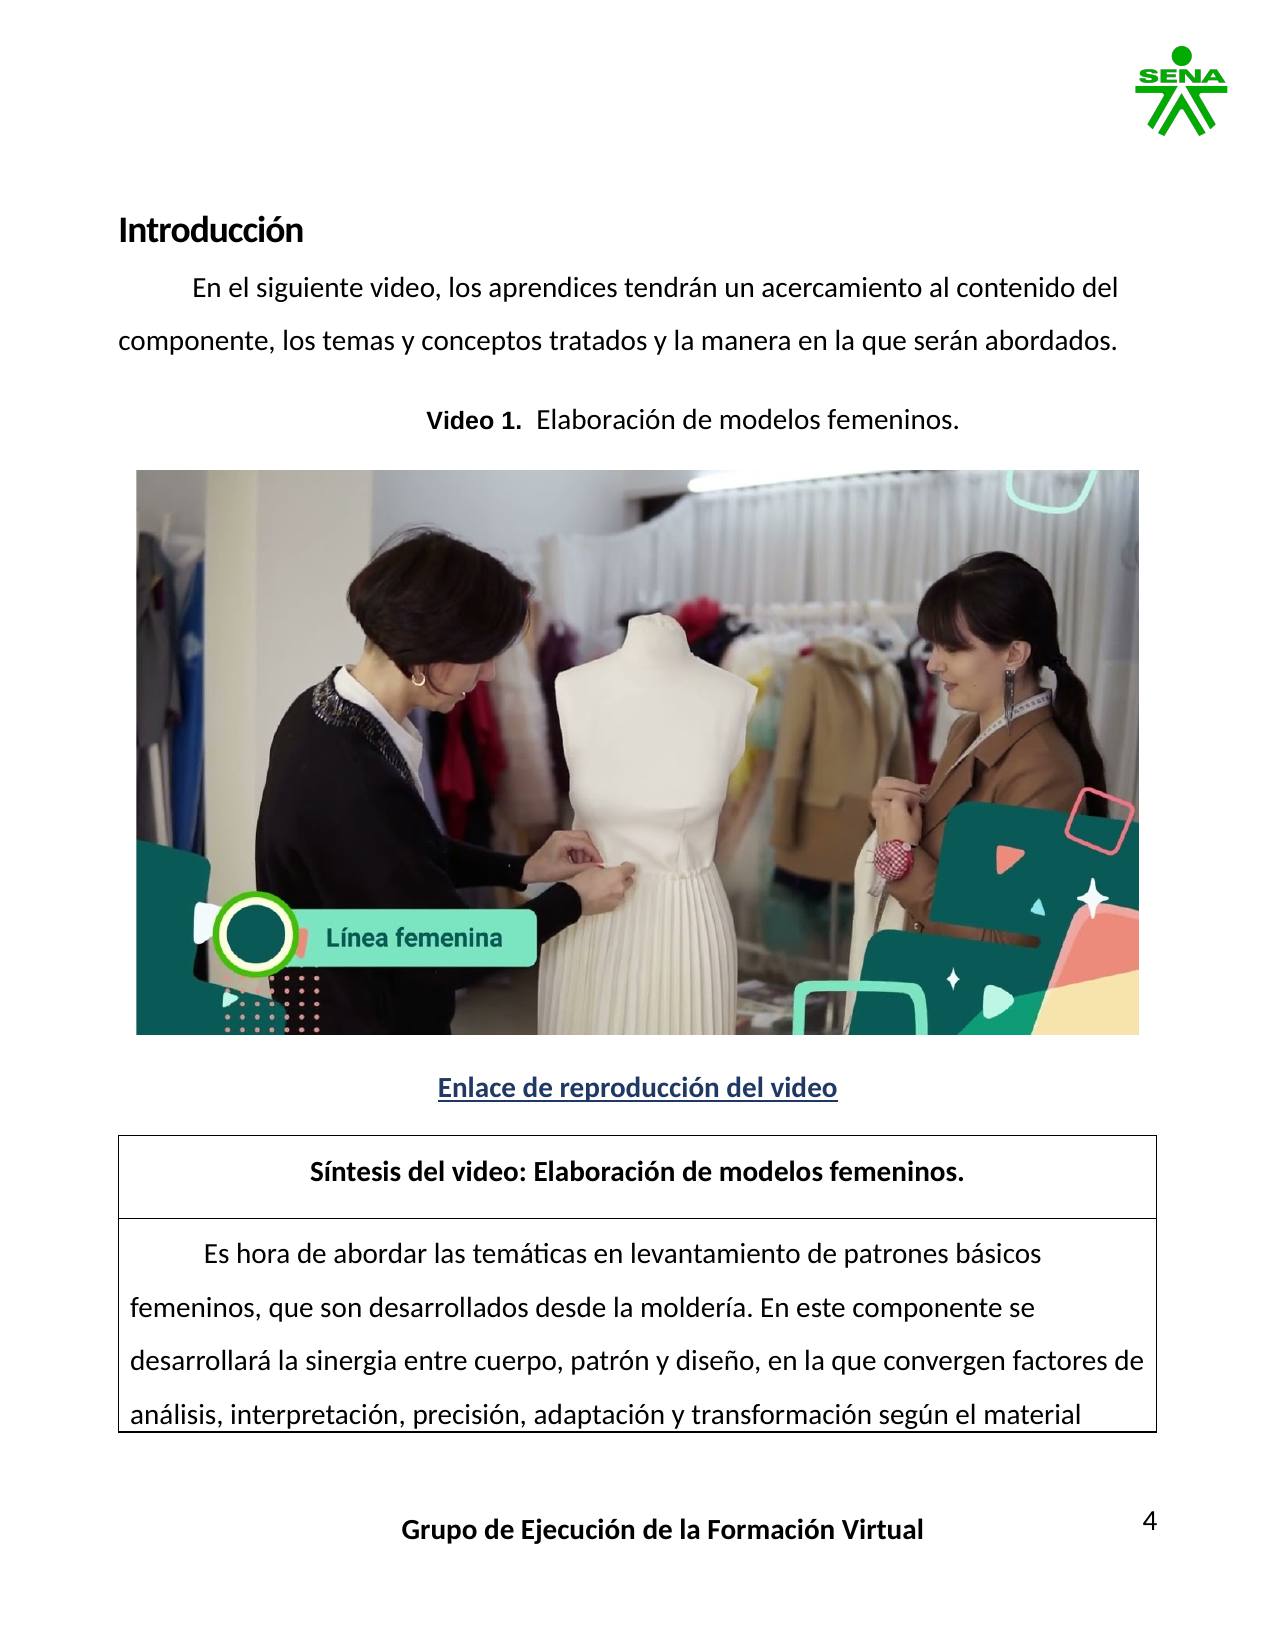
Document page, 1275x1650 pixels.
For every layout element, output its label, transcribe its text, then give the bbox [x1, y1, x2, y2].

text En el siguiente video, los aprendices tendrán un acercamiento al contenido del componente, los temas y conceptos tratados y la manera en la que serán abordados. [118, 269, 1157, 358]
table_header Síntesis del video: Elaboración de modelos femeninos. [119, 1136, 1156, 1218]
text Elaboración de modelos femeninos. [229, 401, 1157, 436]
picture [136, 470, 1139, 1035]
subtitle Introducción [118, 206, 1157, 252]
text Enlace de reproducción del video [118, 1069, 1157, 1105]
picture [1135, 46, 1228, 136]
